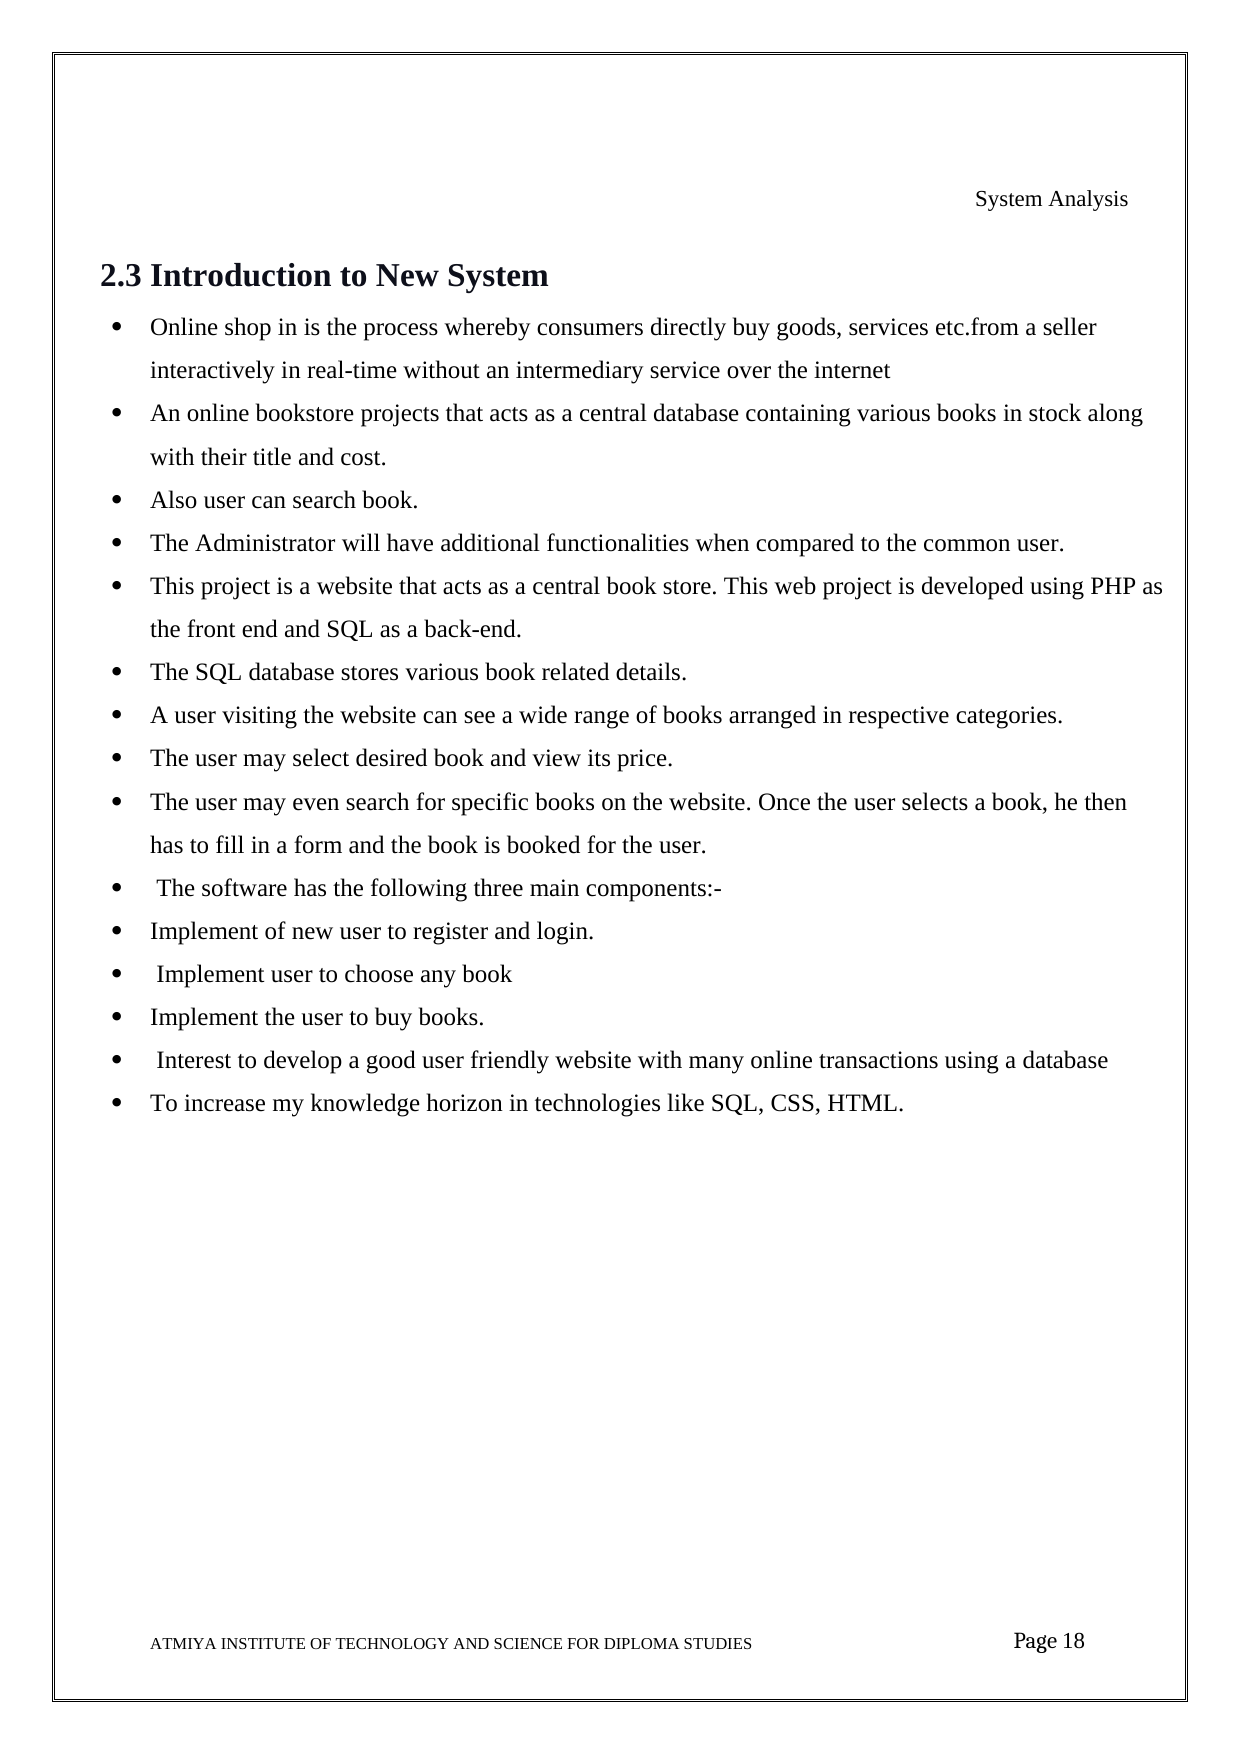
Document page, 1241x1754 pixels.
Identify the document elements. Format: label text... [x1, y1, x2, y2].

list An online bookstore projects that acts as a central database containing various books in stock along with their title and cost. [112, 398, 1165, 470]
list The software has the following three main components:- [112, 873, 1165, 902]
list Implement of new user to register and login. [112, 916, 1165, 945]
list Implement user to choose any book [112, 959, 1165, 988]
list Implement the user to buy books. [112, 1002, 1165, 1031]
list The SQL database stores various book related details. [112, 657, 1165, 686]
list The user may even search for specific books on the website. Once the user selects a book, he then has to fill in a form and the book is booked for the user. [112, 787, 1165, 858]
list A user visiting the website can see a wide range of books arranged in respective categories. [112, 700, 1165, 729]
list Interest to develop a good user friendly website with many online transactions using a database [112, 1045, 1165, 1074]
list The user may select desired book and view its price. [112, 743, 1165, 772]
list Online shop in is the process whereby consumers directly buy goods, services etc.from a seller interactively in real-time without an intermediary service over the internet [112, 312, 1165, 384]
list To increase my knowledge horizon in technologies like SQL, CSS, HTML. [112, 1088, 1165, 1117]
subtitle Introduction to New System [100, 255, 1135, 293]
list Also user can search book. [112, 485, 1165, 513]
list The Administrator will have additional functionalities when compared to the common user. [112, 528, 1165, 557]
text System Analysis [900, 185, 1165, 212]
list This project is a website that acts as a central book store. This web project is developed using PHP as the front end and SQL as a back-end. [112, 571, 1165, 643]
